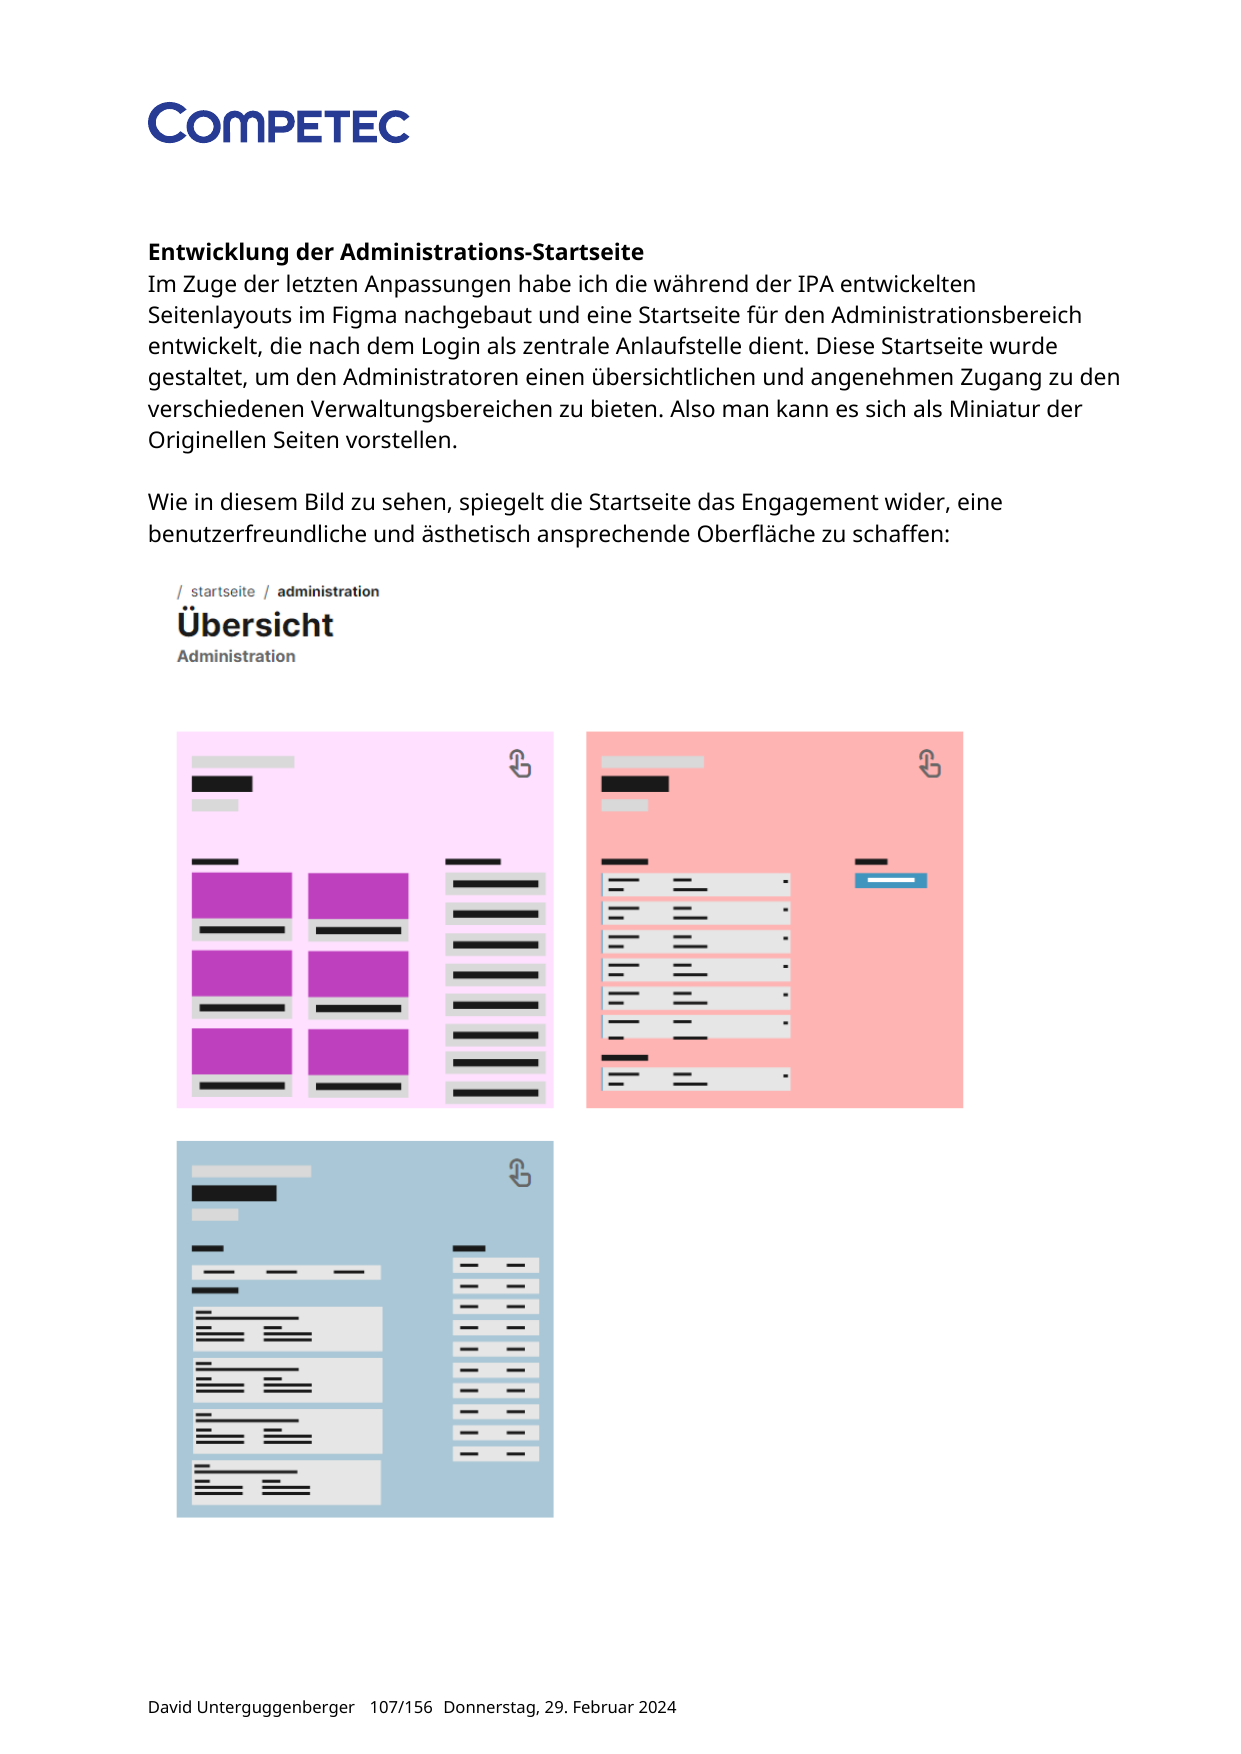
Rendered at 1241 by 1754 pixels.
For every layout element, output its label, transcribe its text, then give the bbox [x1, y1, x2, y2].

text Im Zuge der letzten Anpassungen habe ich die während der IPA entwickelten Seitenlayouts im Figma nachgebaut und eine Startseite für den Administrationsbereich entwickelt, die nach dem Login als zentrale Anlaufstelle dient. Diese Startseite wurde gestaltet, um den Administratoren einen übersichtlichen und angenehmen Zugang zu den verschiedenen Verwaltungsbereichen zu bieten. Also man kann es sich als Miniatur der Originellen Seiten vorstellen. [148, 267, 1122, 455]
picture [147, 575, 1122, 1537]
text Entwicklung der Administrations-Startseite [148, 236, 1122, 267]
text Wie in diesem Bild zu sehen, spiegelt die Startseite das Engagement wider, eine benutzerfreundliche und ästhetisch ansprechende Oberfläche zu schaffen: [148, 486, 1122, 549]
